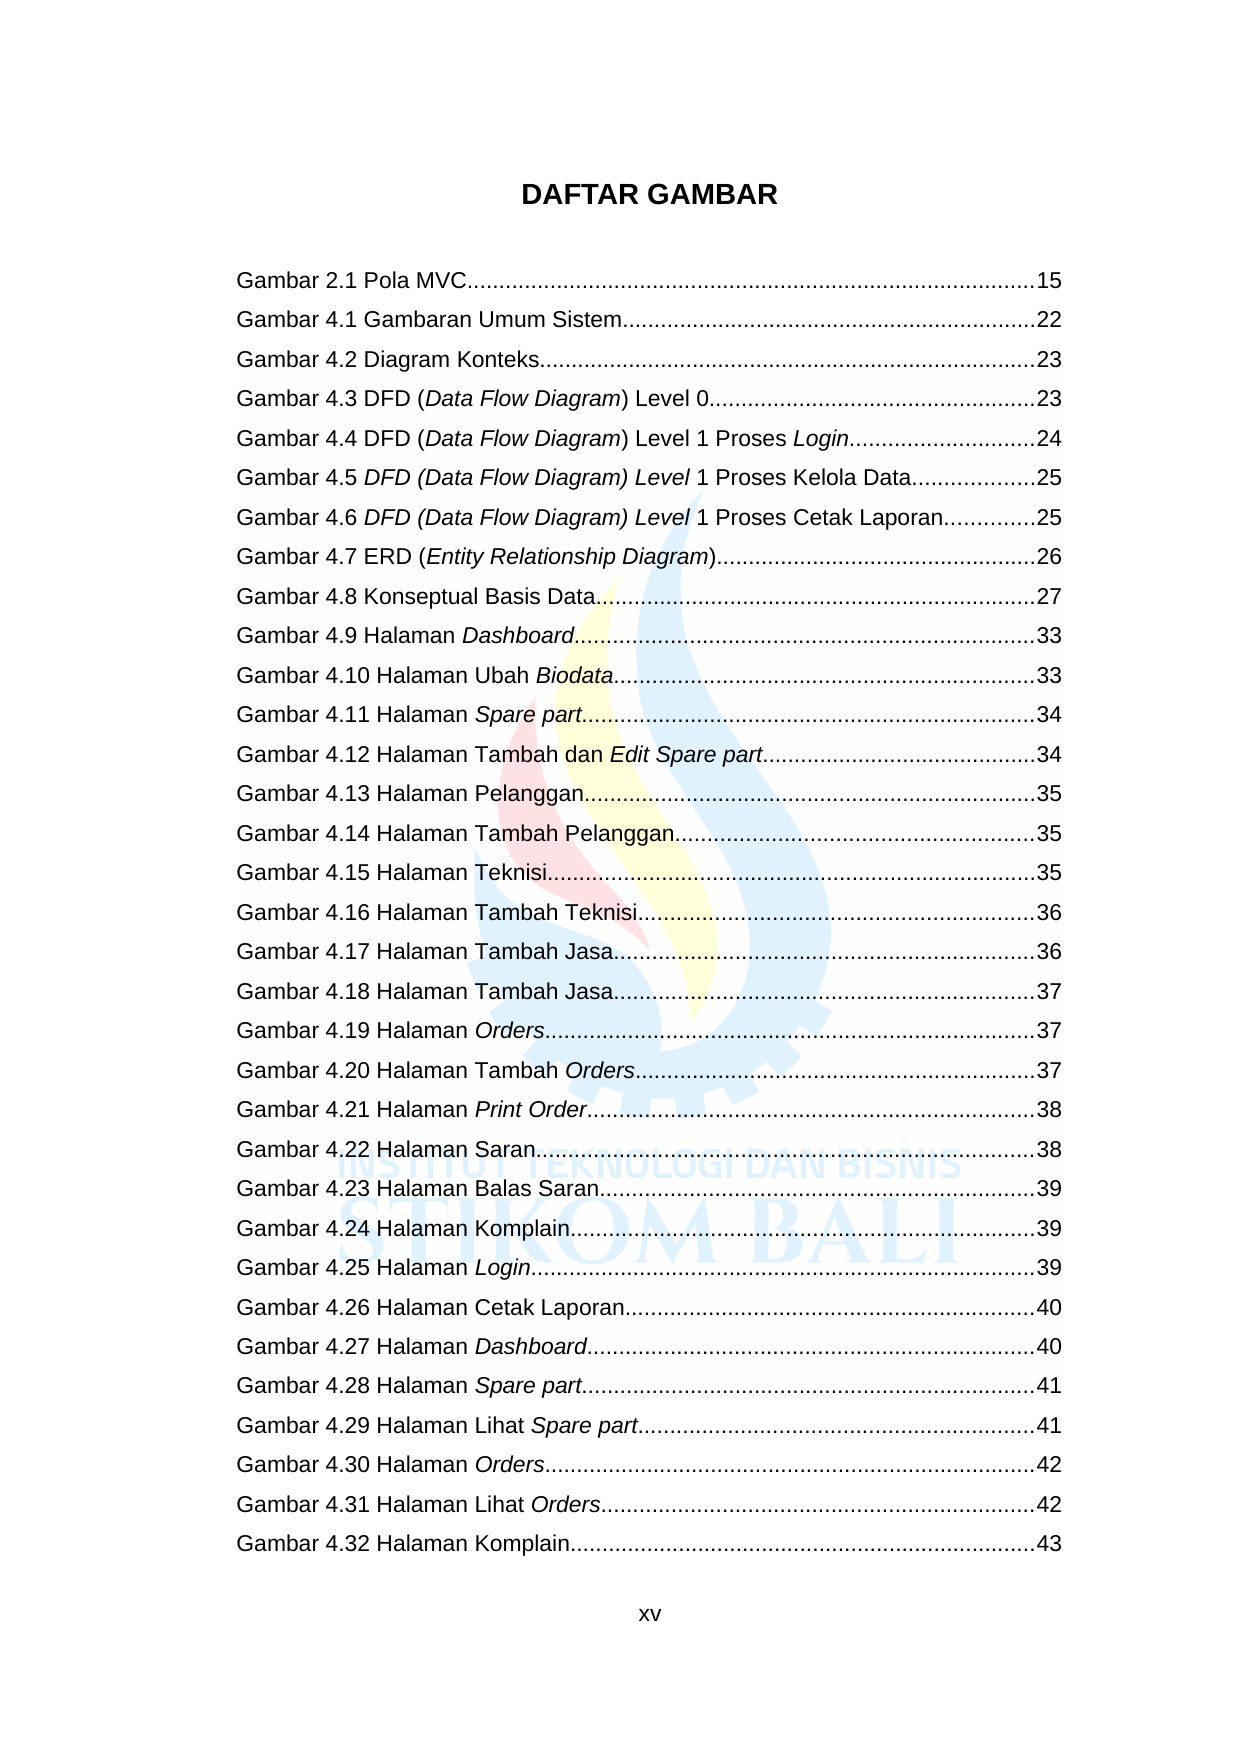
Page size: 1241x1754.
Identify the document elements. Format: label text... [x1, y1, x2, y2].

text Gambar 4.28 Halaman Spare part 41 [236, 1372, 1063, 1399]
text Gambar 4.27 Halaman Dashboard 40 [236, 1333, 1063, 1359]
text Gambar 2.1 Pola MVC 15 [236, 267, 1063, 293]
text Gambar 4.18 Halaman Tambah Jasa 37 [236, 978, 1063, 1004]
text Gambar 4.10 Halaman Ubah Biodata 33 [236, 662, 1063, 688]
text Gambar 4.14 Halaman Tambah Pelanggan 35 [236, 820, 1063, 846]
text Gambar 4.9 Halaman Dashboard 33 [236, 622, 1063, 649]
text Gambar 4.19 Halaman Orders 37 [236, 1017, 1063, 1043]
text Gambar 4.16 Halaman Tambah Teknisi 36 [236, 899, 1063, 925]
text Gambar 4.25 Halaman Login 39 [236, 1254, 1063, 1280]
text Gambar 4.21 Halaman Print Order 38 [236, 1096, 1063, 1122]
text Gambar 4.15 Halaman Teknisi 35 [236, 859, 1063, 886]
text Gambar 4.20 Halaman Tambah Orders 37 [236, 1057, 1063, 1083]
text Gambar 4.2 Diagram Konteks 23 [236, 346, 1063, 372]
text Gambar 4.7 ERD (Entity Relationship Diagram) 26 [236, 543, 1063, 570]
text Gambar 4.5 DFD (Data Flow Diagram) Level 1 Proses Kelola Data 25 [236, 464, 1063, 491]
text Gambar 4.17 Halaman Tambah Jasa 36 [236, 938, 1063, 964]
text Gambar 4.6 DFD (Data Flow Diagram) Level 1 Proses Cetak Laporan 25 [236, 504, 1063, 530]
text Gambar 4.31 Halaman Lihat Orders 42 [236, 1491, 1063, 1517]
text Gambar 4.29 Halaman Lihat Spare part 41 [236, 1412, 1063, 1438]
text Gambar 4.23 Halaman Balas Saran 39 [236, 1175, 1063, 1201]
subtitle DAFTAR GAMBAR [236, 177, 1063, 211]
text Gambar 4.22 Halaman Saran 38 [236, 1136, 1063, 1162]
text Gambar 4.24 Halaman Komplain 39 [236, 1214, 1063, 1241]
text Gambar 4.30 Halaman Orders 42 [236, 1451, 1063, 1478]
text Gambar 4.4 DFD (Data Flow Diagram) Level 1 Proses Login 24 [236, 425, 1063, 451]
text Gambar 4.12 Halaman Tambah dan Edit Spare part 34 [236, 741, 1063, 767]
text Gambar 4.11 Halaman Spare part 34 [236, 701, 1063, 728]
text Gambar 4.13 Halaman Pelanggan 35 [236, 780, 1063, 807]
text Gambar 4.1 Gambaran Umum Sistem 22 [236, 306, 1063, 333]
text Gambar 4.26 Halaman Cetak Laporan 40 [236, 1293, 1063, 1320]
text Gambar 4.3 DFD (Data Flow Diagram) Level 0 23 [236, 385, 1063, 412]
text Gambar 4.8 Konseptual Basis Data 27 [236, 583, 1063, 609]
text Gambar 4.32 Halaman Komplain 43 [236, 1530, 1063, 1557]
